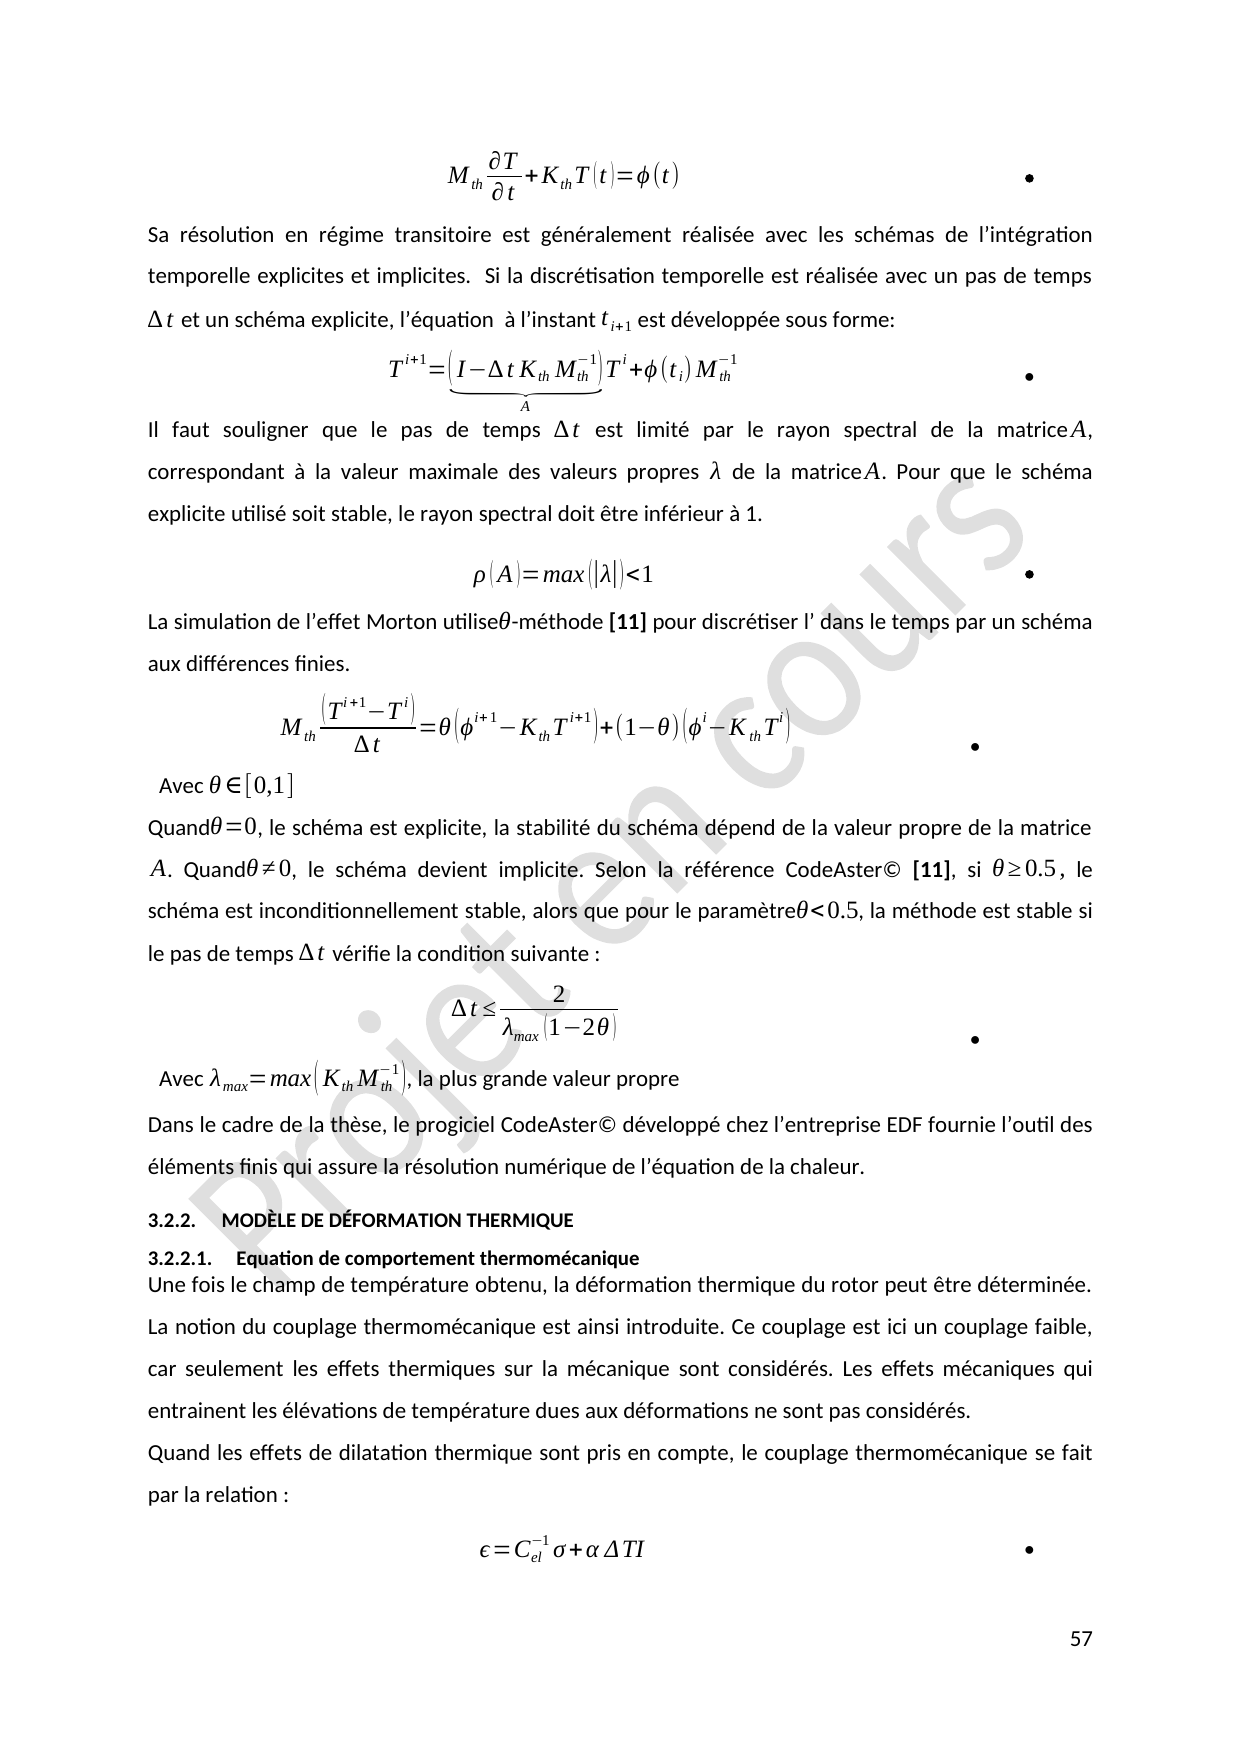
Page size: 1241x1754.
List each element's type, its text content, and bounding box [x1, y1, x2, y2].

table_header [977, 1522, 1091, 1588]
text La simulation de l’effet Morton utilise-méthode [11] pour discrétiser l’ dans le temps par un schéma aux différences finies. [148, 607, 1093, 677]
text Quand les effets de dilatation thermique sont pris en compte, le couplage thermomécanique se fait par la relation : [148, 1438, 1093, 1508]
table_header [977, 148, 1091, 220]
table_header [149, 541, 977, 607]
text Sa résolution en régime transitoire est généralement réalisée avec les schémas de l’intégration temporelle explicites et implicites. Si la discrétisation temporelle est réalisée avec un pas de temps et un schéma explicite, l’équation  à l’instant est développée sous forme: [148, 220, 1093, 335]
text Quand, le schéma est explicite, la stabilité du schéma dépend de la valeur propre de la matrice. Quand, le schéma devient implicite. Selon la référence CodeAster© [11], si le schéma est inconditionnellement stable, alors que pour le paramètre, la méthode est stable si le pas de temps vérifie la condition suivante : [148, 813, 1093, 967]
text Il faut souligner que le pas de temps est limité par le rayon spectral de la matrice, correspondant à la valeur maximale des valeurs propres de la matrice. Pour que le schéma explicite utilisé soit stable, le rayon spectral doit être inférieur à 1. [148, 415, 1093, 527]
table_header Avec [148, 691, 922, 813]
table_header [149, 1522, 977, 1588]
table_header [149, 148, 977, 220]
table_header Avec , la plus grande valeur propre [148, 981, 922, 1111]
subtitle Equation de comportement thermomécanique [148, 1245, 1093, 1270]
subtitle modèle de déformation thermique [148, 1207, 1093, 1232]
table_header [923, 691, 1093, 813]
text Une fois le champ de température obtenu, la déformation thermique du rotor peut être déterminée. La notion du couplage thermomécanique est ainsi introduite. Ce couplage est ici un couplage faible, car seulement les effets thermiques sur la mécanique sont considérés. Les effets mécaniques qui entrainent les élévations de température dues aux déformations ne sont pas considérés. [148, 1270, 1093, 1424]
table_header [923, 981, 1093, 1111]
text Dans le cadre de la thèse, le progiciel CodeAster© développé chez l’entreprise EDF fournie l’outil des éléments finis qui assure la résolution numérique de l’équation de la chaleur. [148, 1111, 1093, 1181]
table_header [977, 541, 1091, 607]
table_header [149, 349, 977, 415]
table_header [977, 349, 1091, 415]
